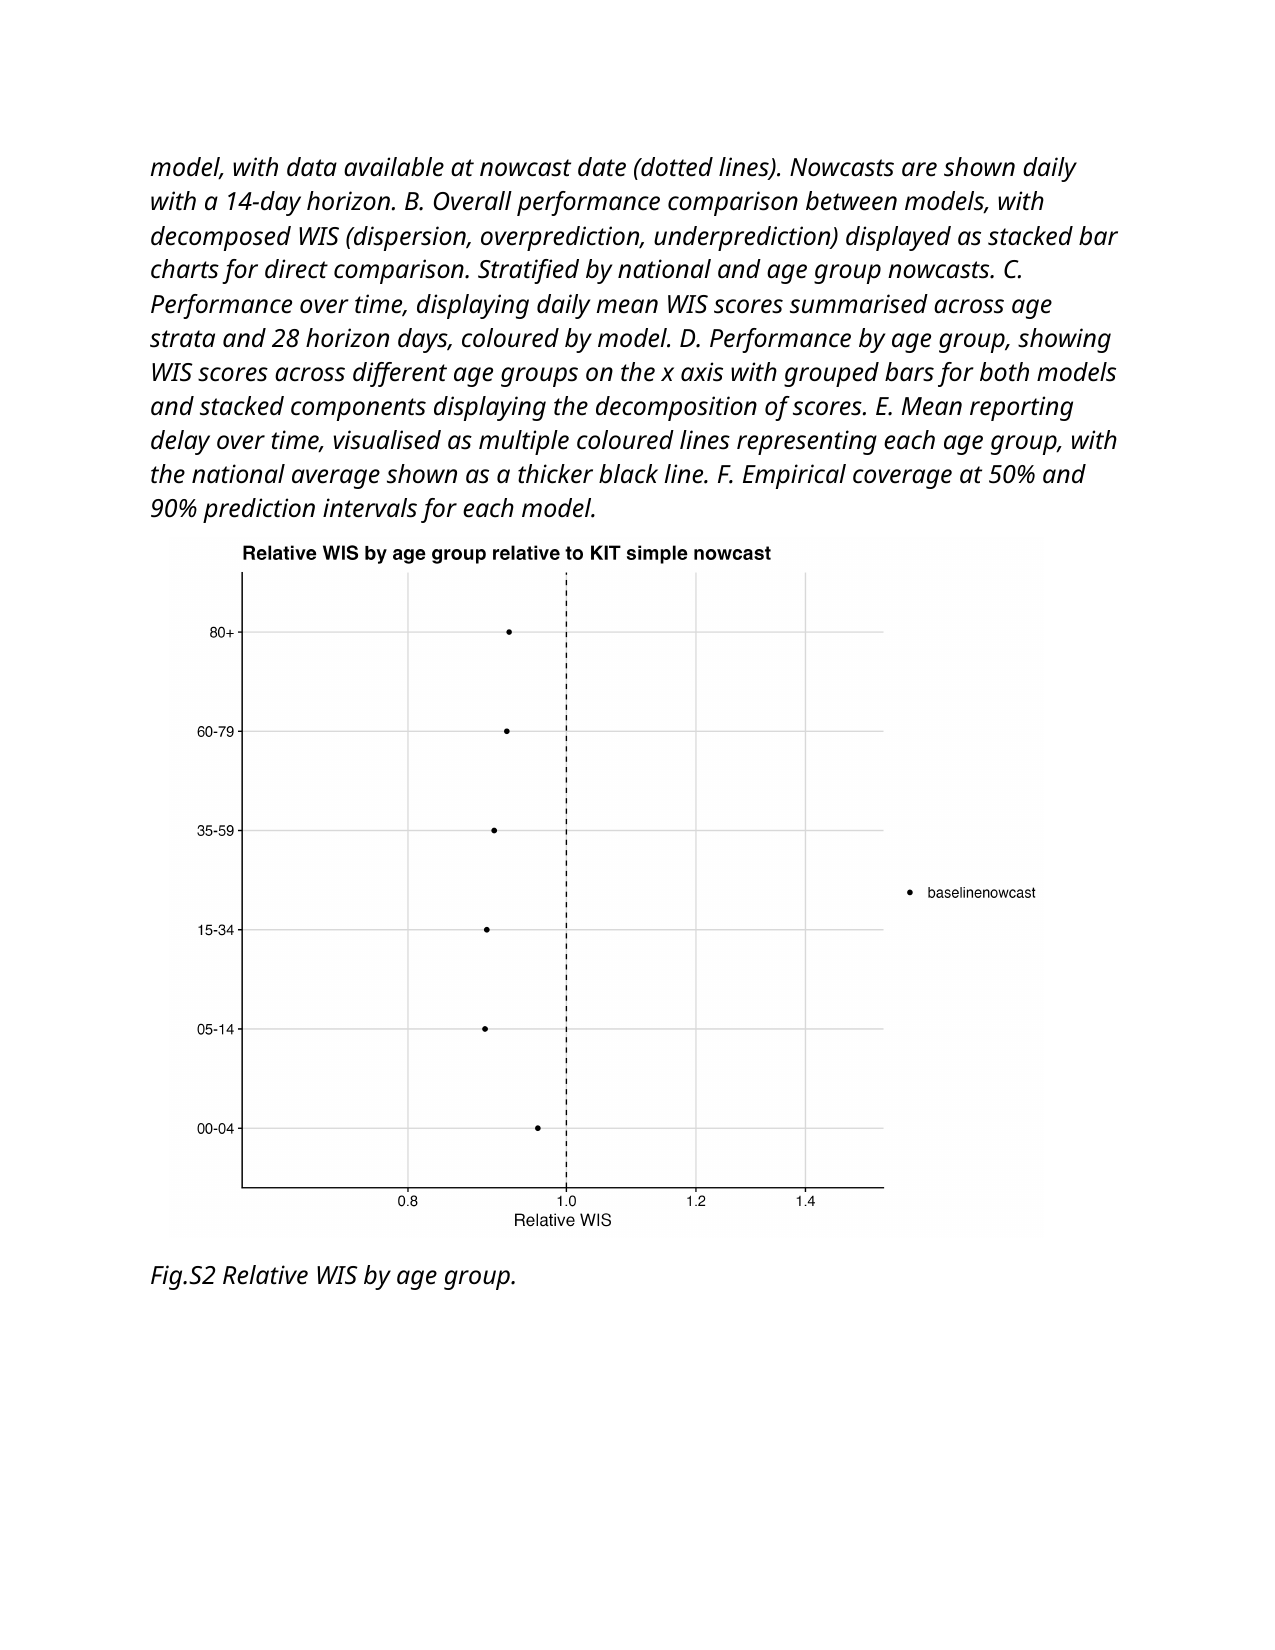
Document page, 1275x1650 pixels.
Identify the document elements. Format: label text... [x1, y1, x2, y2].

text Fig.S2 Relative WIS by age group. [150, 1258, 1125, 1292]
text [150, 150, 1125, 525]
picture [168, 537, 1044, 1238]
